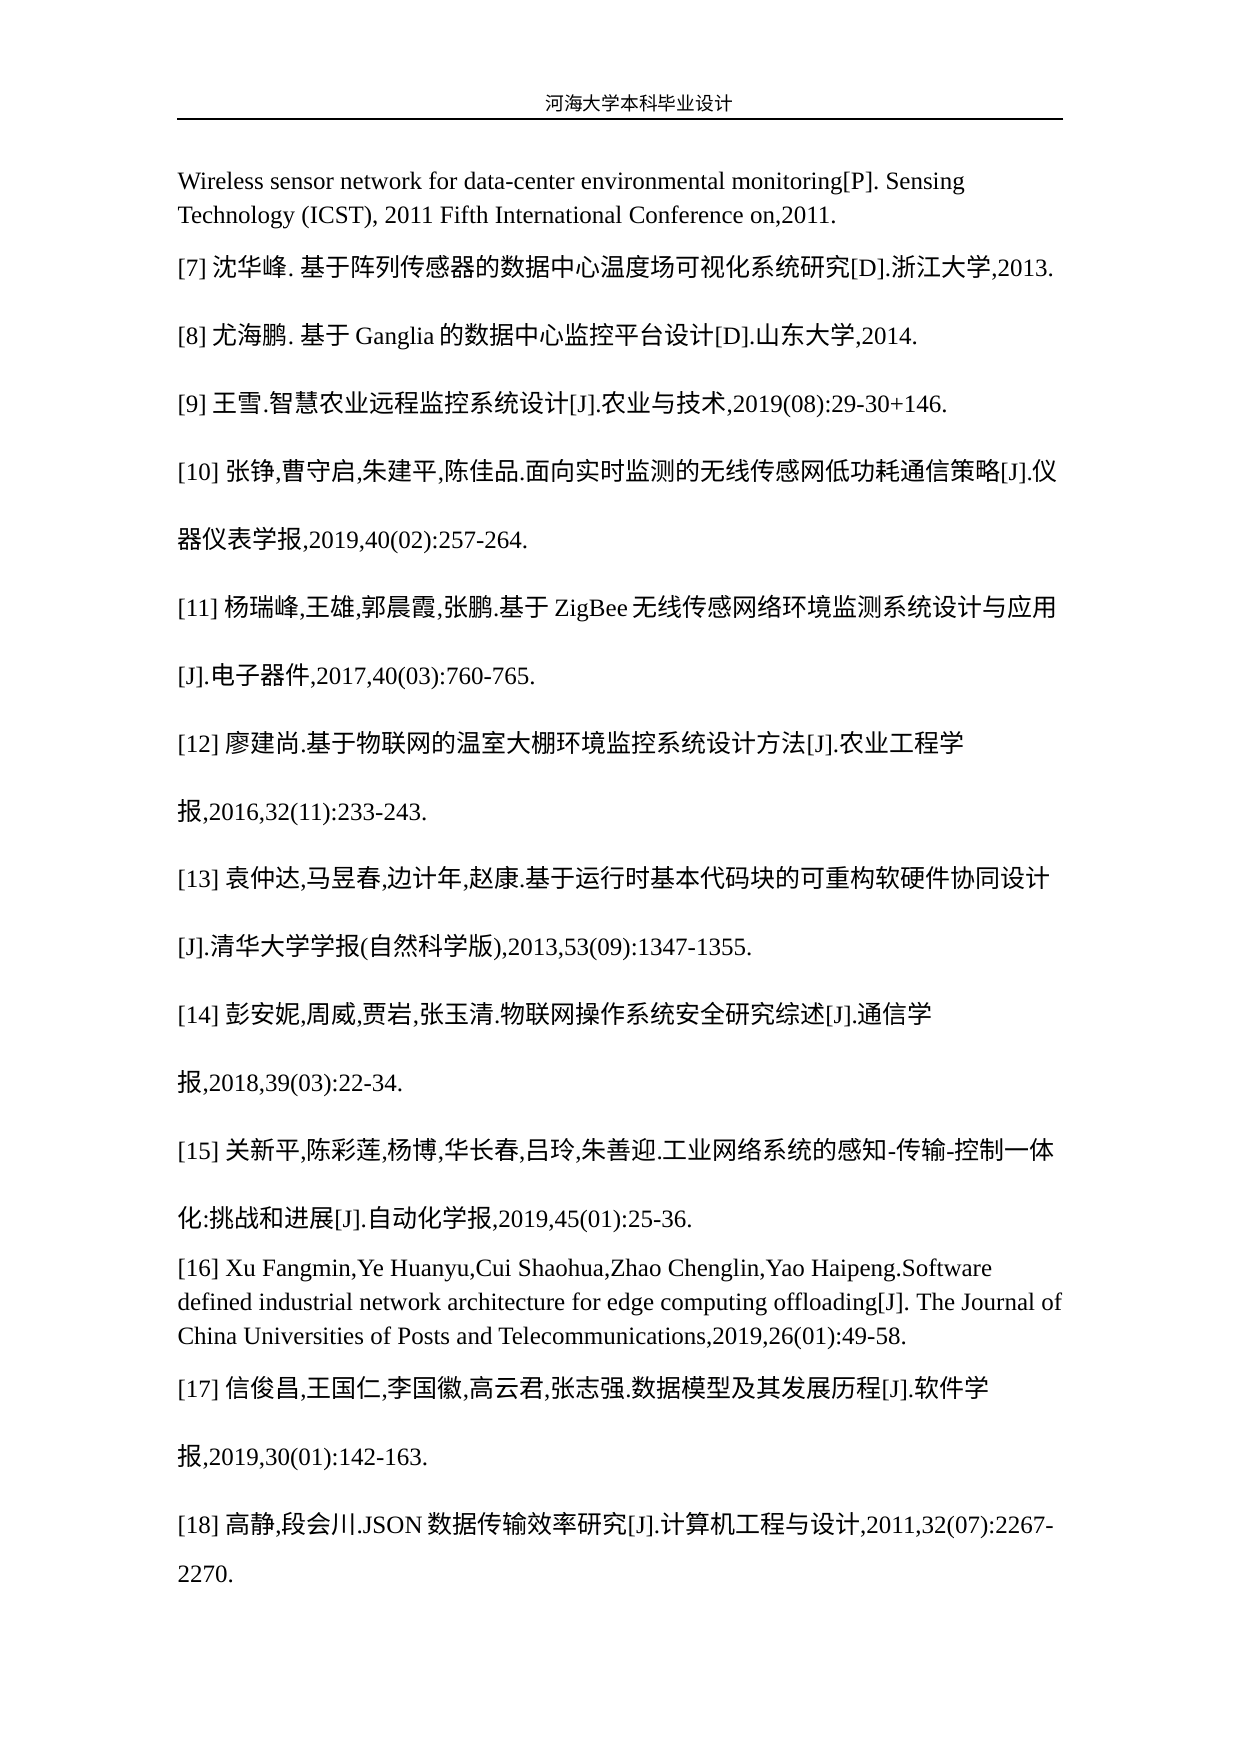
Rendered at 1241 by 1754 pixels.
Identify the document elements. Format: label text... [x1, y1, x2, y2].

text 张铮,曹守启,朱建平,陈佳品.面向实时监测的无线传感网低功耗通信策略[J].仪器仪表学报,2019,40(02):257-264. [177, 436, 1063, 571]
text 关新平,陈彩莲,杨博,华长春,吕玲,朱善迎.工业网络系统的感知-传输-控制一体化:挑战和进展[J].自动化学报,2019,45(01):25-36. [177, 1115, 1063, 1251]
text 尤海鹏. 基于Ganglia的数据中心监控平台设计[D].山东大学,2014. [177, 300, 1063, 368]
text 王雪.智慧农业远程监控系统设计[J].农业与技术,2019(08):29-30+146. [177, 368, 1063, 436]
text 杨瑞峰,王雄,郭晨霞,张鹏.基于ZigBee无线传感网络环境监测系统设计与应用[J].电子器件,2017,40(03):760-765. [177, 571, 1063, 707]
text 廖建尚.基于物联网的温室大棚环境监控系统设计方法[J].农业工程学报,2016,32(11):233-243. [177, 707, 1063, 843]
text 袁仲达,马昱春,边计年,赵康.基于运行时基本代码块的可重构软硬件协同设计[J].清华大学学报(自然科学版),2013,53(09):1347-1355. [177, 843, 1063, 979]
text 信俊昌,王国仁,李国徽,高云君,张志强.数据模型及其发展历程[J].软件学报,2019,30(01):142-163. [177, 1352, 1063, 1488]
text Xu Fangmin,Ye Huanyu,Cui Shaohua,Zhao Chenglin,Yao Haipeng.Software defined industrial network architecture for edge computing offloading[J]. The Journal of China Universities of Posts and Telecommunications,2019,26(01):49-58. [177, 1251, 1063, 1352]
text 沈华峰. 基于阵列传感器的数据中心温度场可视化系统研究[D].浙江大学,2013. [177, 232, 1063, 300]
text 彭安妮,周威,贾岩,张玉清.物联网操作系统安全研究综述[J].通信学报,2018,39(03):22-34. [177, 979, 1063, 1115]
text 高静,段会川.JSON数据传输效率研究[J].计算机工程与设计,2011,32(07):2267-2270. [177, 1488, 1063, 1590]
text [177, 164, 1063, 232]
